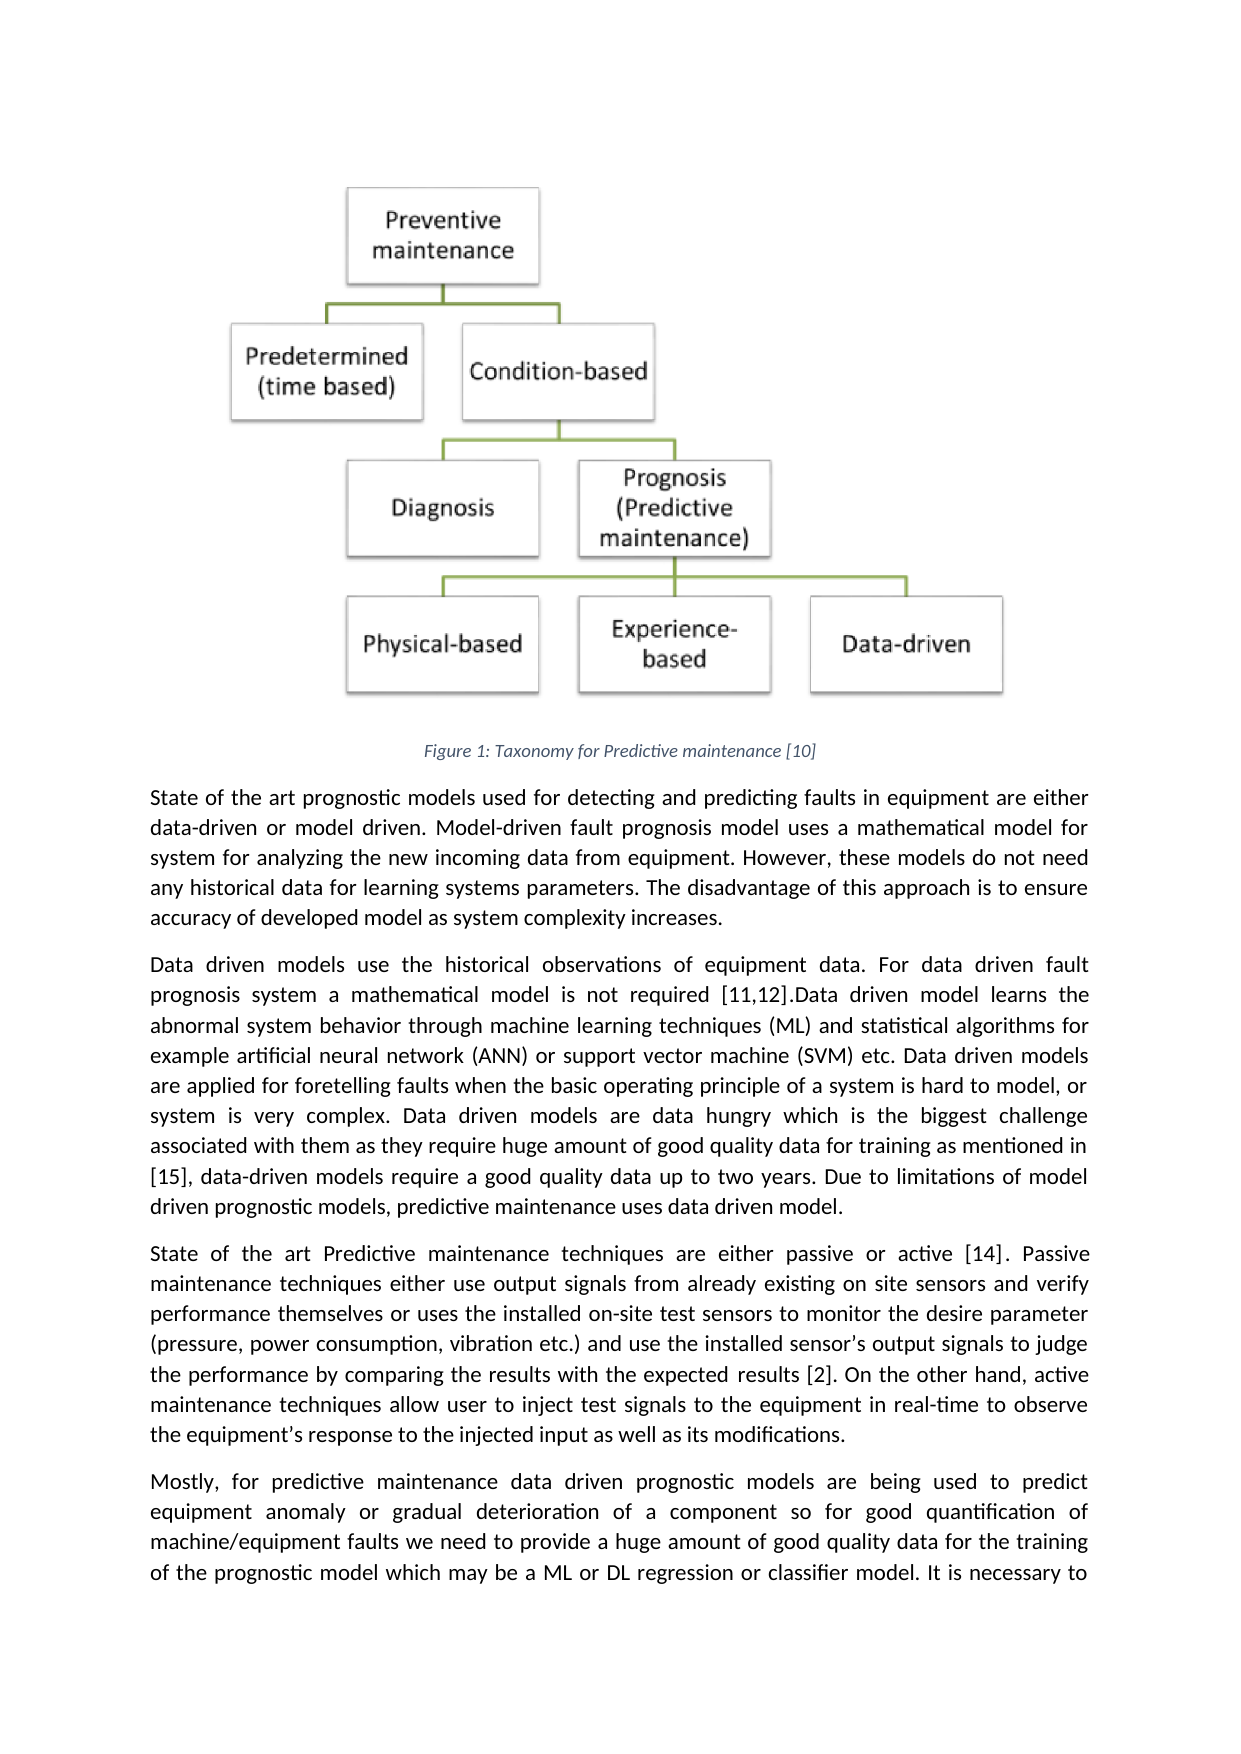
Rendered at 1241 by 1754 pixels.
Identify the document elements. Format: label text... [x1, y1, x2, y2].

text State of the art prognostic models used for detecting and predicting faults in equipment are either data-driven or model driven. Model-driven fault prognosis model uses a mathematical model for system for analyzing the new incoming data from equipment. However, these models do not need any historical data for learning systems parameters. The disadvantage of this approach is to ensure accuracy of developed model as system complexity increases. [150, 783, 1090, 932]
picture [211, 149, 1029, 720]
text Data driven models use the historical observations of equipment data. For data driven fault prognosis system a mathematical model is not required [11,12].Data driven model learns the abnormal system behavior through machine learning techniques (ML) and statistical algorithms for example artificial neural network (ANN) or support vector machine (SVM) etc. Data driven models are applied for foretelling faults when the basic operating principle of a system is hard to model, or system is very complex. Data driven models are data hungry which is the biggest challenge associated with them as they require huge amount of good quality data for training as mentioned in [15], data-driven models require a good quality data up to two years. Due to limitations of model driven prognostic models, predictive maintenance uses data driven model. [150, 950, 1090, 1220]
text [150, 1467, 1090, 1586]
text State of the art Predictive maintenance techniques are either passive or active [14]. Passive maintenance techniques either use output signals from already existing on site sensors and verify performance themselves or uses the installed on-site test sensors to monitor the desire parameter (pressure, power consumption, vibration etc.) and use the installed sensor’s output signals to judge the performance by comparing the results with the expected results [2]. On the other hand, active maintenance techniques allow user to inject test signals to the equipment in real-time to observe the equipment’s response to the injected input as well as its modifications. [150, 1239, 1090, 1448]
